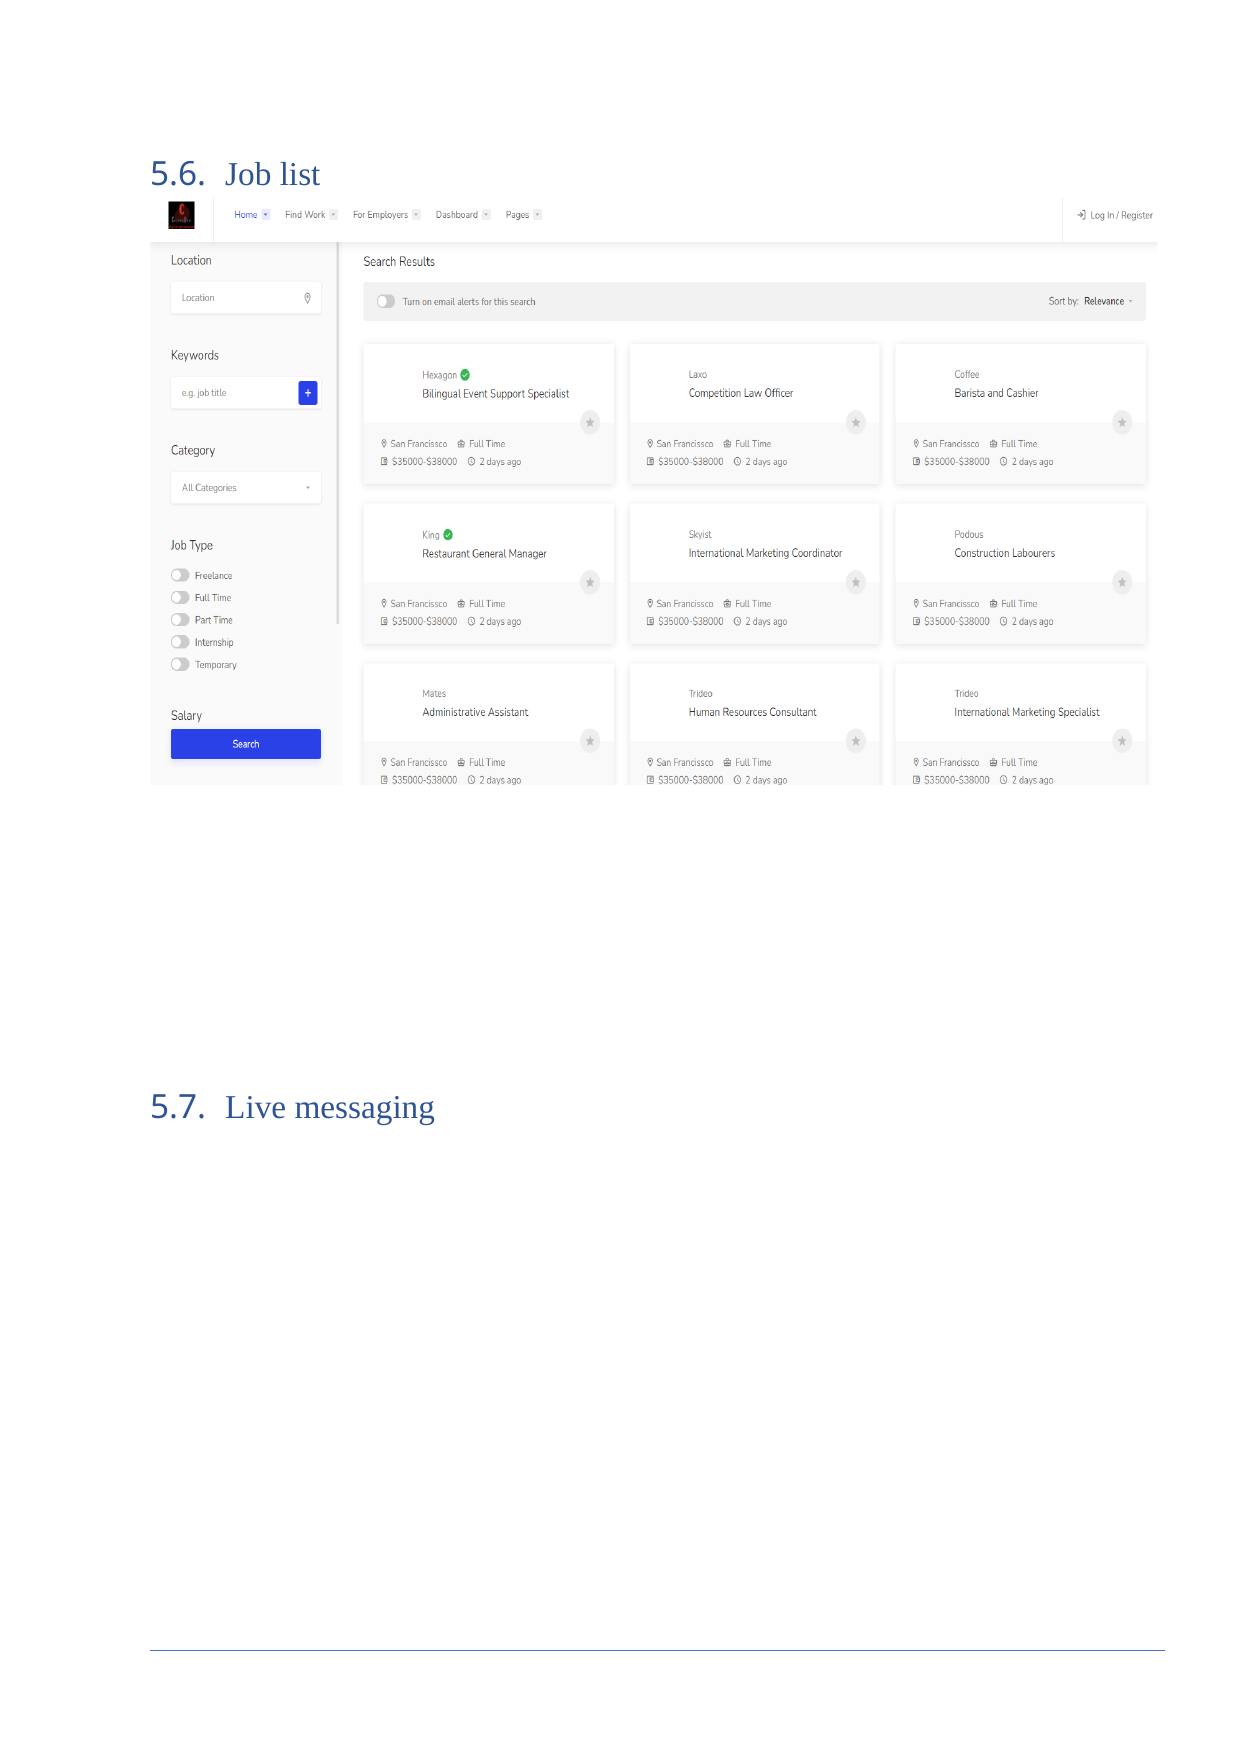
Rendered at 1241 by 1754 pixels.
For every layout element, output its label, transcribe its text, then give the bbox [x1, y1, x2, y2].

picture [150, 198, 1158, 785]
subtitle Job list [150, 150, 1165, 195]
subtitle Live messaging [150, 1082, 1165, 1128]
